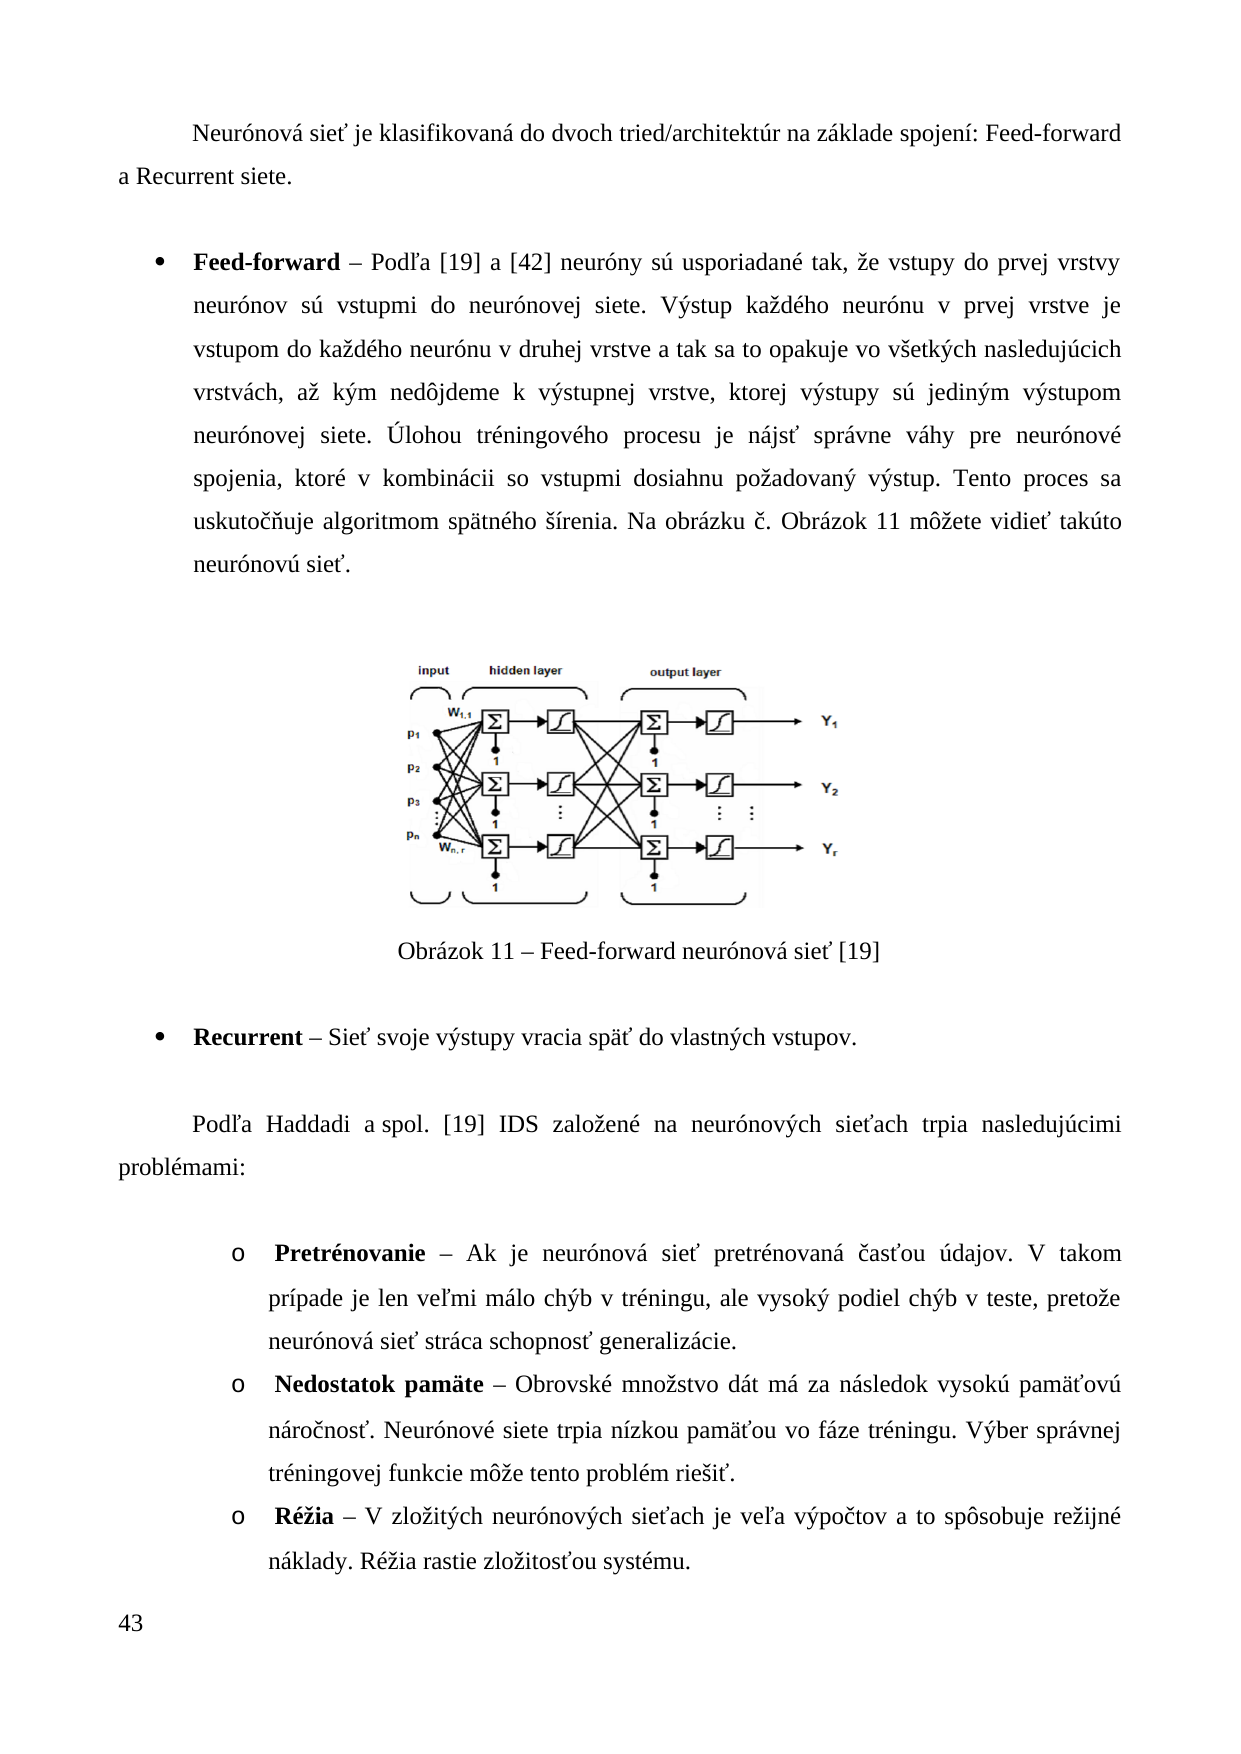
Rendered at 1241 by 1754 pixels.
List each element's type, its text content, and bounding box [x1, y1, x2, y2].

list Pretrénovanie – Ak je neurónová sieť pretrénovaná časťou údajov. V takom prípade je len veľmi málo chýb v tréningu, ale vysoký podiel chýb v teste, pretože neurónová sieť stráca schopnosť generalizácie. [231, 1238, 1122, 1355]
picture [400, 662, 841, 908]
text Podľa Haddadi a spol. [19] IDS založené na neurónových sieťach trpia nasledujúcimi problémami: [118, 1109, 1122, 1181]
list Nedostatok pamäte – Obrovské množstvo dát má za následok vysokú pamäťovú náročnosť. Neurónové siete trpia nízkou pamäťou vo fáze tréningu. Výber správnej tréningovej funkcie môže tento problém riešiť. [231, 1369, 1122, 1487]
text Neurónová sieť je klasifikovaná do dvoch tried/architektúr na základe spojení: Feed-forward a Recurrent siete. [118, 118, 1122, 190]
list Feed-forward – Podľa [19] a [42] neuróny sú usporiadané tak, že vstupy do prvej vrstvy neurónov sú vstupmi do neurónovej siete. Výstup každého neurónu v prvej vrstve je vstupom do každého neurónu v druhej vrstve a tak sa to opakuje vo všetkých nasledujúcich vrstvách, až kým nedôjdeme k výstupnej vrstve, ktorej výstupy sú jediným výstupom neurónovej siete. Úlohou tréningového procesu je nájsť správne váhy pre neurónové spojenia, ktoré v kombinácii so vstupmi dosiahnu požadovaný výstup. Tento proces sa uskutočňuje algoritmom spätného šírenia. Na obrázku č. 11 môžete vidieť takúto neurónovú sieť. [156, 247, 1122, 578]
list Réžia – V zložitých neurónových sieťach je veľa výpočtov a to spôsobuje režijné náklady. Réžia rastie zložitosťou systému. [231, 1501, 1122, 1575]
list Recurrent – Sieť svoje výstupy vracia späť do vlastných vstupov. [156, 1022, 1122, 1051]
